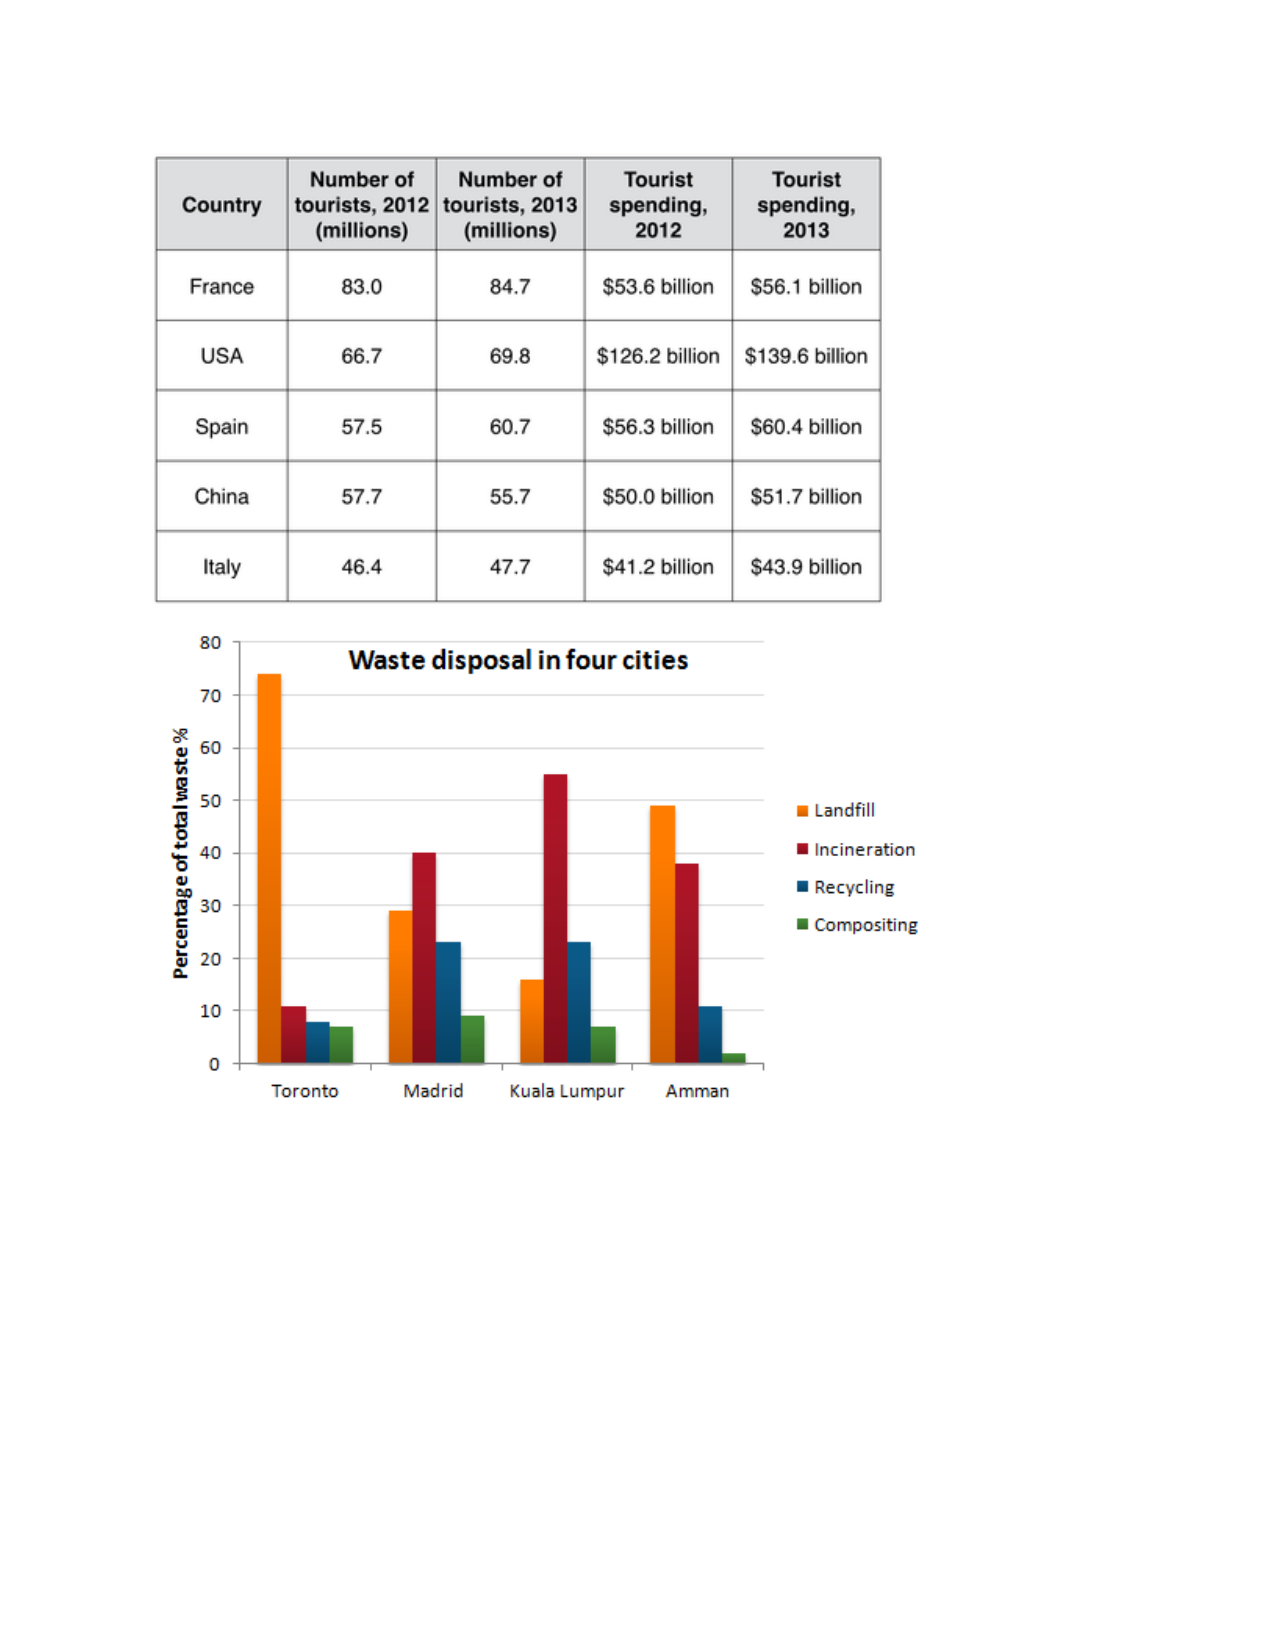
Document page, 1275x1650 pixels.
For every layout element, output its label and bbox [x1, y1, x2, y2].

picture [150, 625, 935, 1110]
picture [150, 150, 932, 610]
